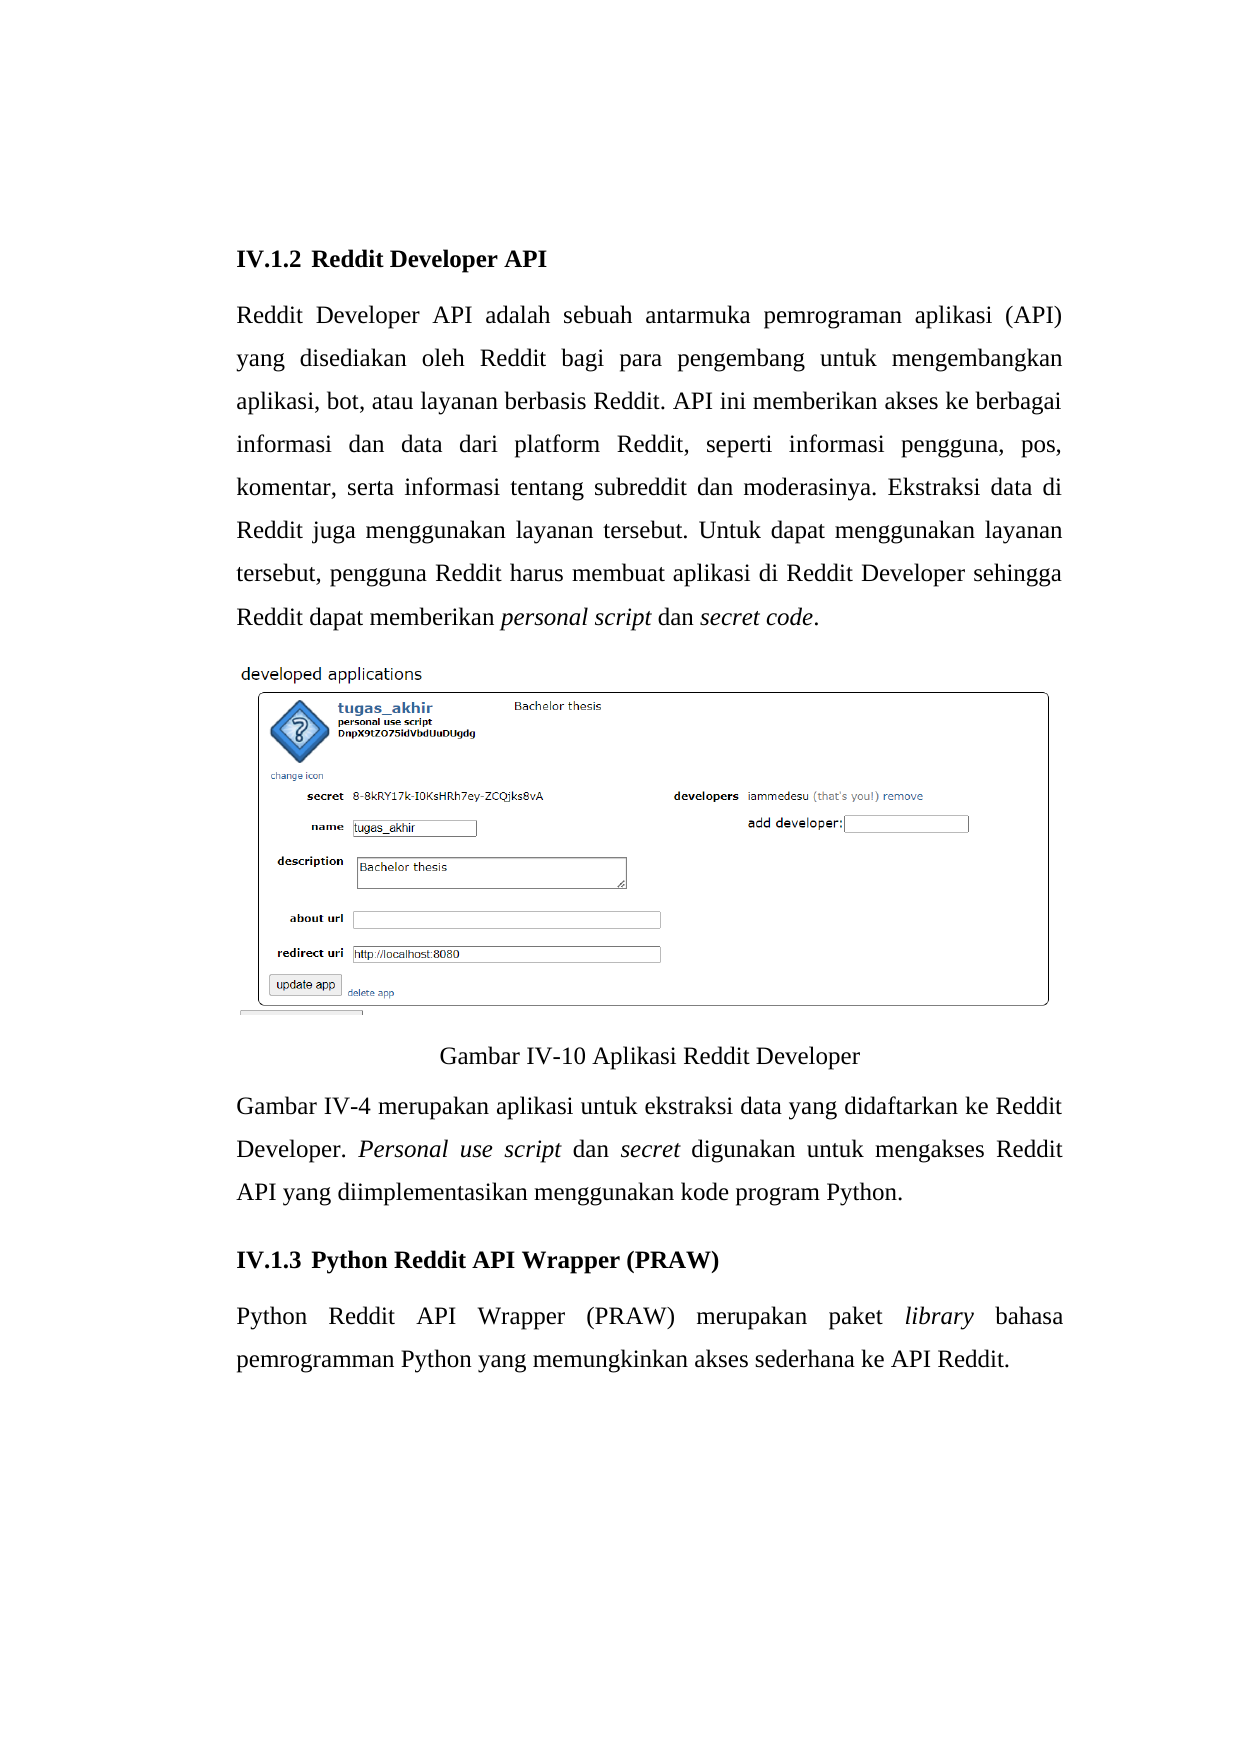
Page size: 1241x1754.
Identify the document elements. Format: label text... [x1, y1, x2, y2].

text Reddit Developer API adalah sebuah antarmuka pemrograman aplikasi (API) yang disediakan oleh Reddit bagi para pengembang untuk mengembangkan aplikasi, bot, atau layanan berbasis Reddit. API ini memberikan akses ke berbagai informasi dan data dari platform Reddit, seperti informasi pengguna, pos, komentar, serta informasi tentang subreddit dan moderasinya. Ekstraksi data di Reddit juga menggunakan layanan tersebut. Untuk dapat menggunakan layanan tersebut, pengguna Reddit harus membuat aplikasi di Reddit Developer sehingga Reddit dapat memberikan personal script dan secret code. [236, 300, 1063, 630]
subtitle Reddit Developer API [236, 244, 1063, 273]
picture [236, 657, 1063, 1015]
text Gambar IV-4 merupakan aplikasi untuk ekstraksi data yang didaftarkan ke Reddit Developer. Personal use script dan secret digunakan untuk mengakses Reddit API yang diimplementasikan menggunakan kode program Python. [236, 1091, 1063, 1206]
text Python Reddit API Wrapper (PRAW) merupakan paket library bahasa pemrogramman Python yang memungkinkan akses sederhana ke API Reddit. [236, 1301, 1063, 1373]
subtitle Python Reddit API Wrapper (PRAW) [236, 1245, 1063, 1274]
